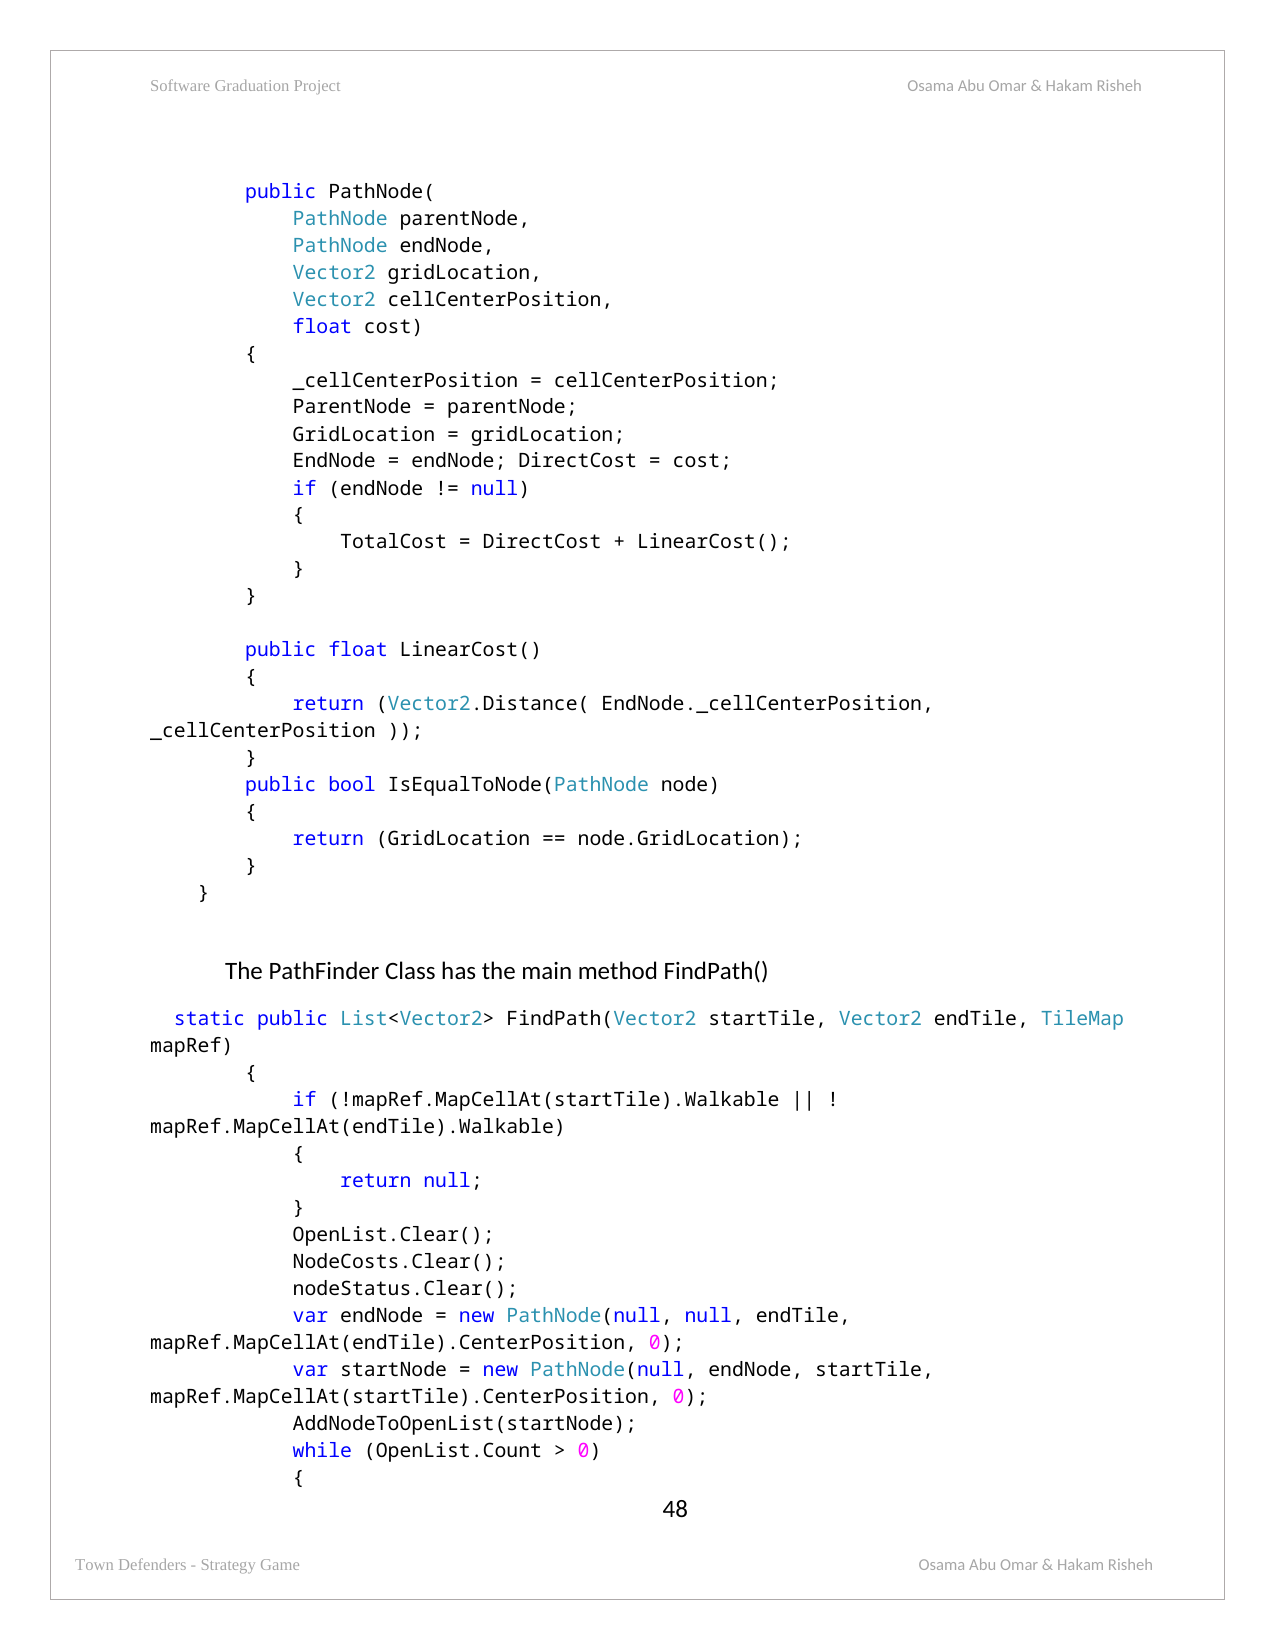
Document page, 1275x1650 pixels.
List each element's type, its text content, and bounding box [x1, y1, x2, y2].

text return null; [150, 1166, 1125, 1193]
text } [150, 555, 1125, 582]
text GridLocation = gridLocation; [150, 420, 1125, 447]
text { [150, 1463, 1125, 1490]
text float cost) [150, 312, 1125, 339]
text static public List<Vector2> FindPath(Vector2 startTile, Vector2 endTile, TileMap mapRef) [150, 1004, 1125, 1058]
text return (GridLocation == node.GridLocation); [150, 824, 1125, 851]
text { [150, 339, 1125, 366]
text } [150, 582, 1125, 609]
text } [150, 743, 1125, 771]
text { [150, 797, 1125, 824]
text public float LinearCost() [150, 636, 1125, 663]
text var endNode = new PathNode(null, null, endTile, mapRef.MapCellAt(endTile).CenterPosition, 0); [150, 1301, 1125, 1355]
text if (!mapRef.MapCellAt(startTile).Walkable || !mapRef.MapCellAt(endTile).Walkable) [150, 1086, 1125, 1139]
text { [150, 663, 1125, 689]
text return (Vector2.Distance( EndNode._cellCenterPosition, _cellCenterPosition )); [150, 689, 1125, 743]
text OpenList.Clear(); [150, 1220, 1125, 1247]
text public PathNode( [150, 177, 1125, 204]
text } [150, 878, 1125, 905]
text _cellCenterPosition = cellCenterPosition; [150, 366, 1125, 393]
text } [150, 851, 1125, 878]
text while (OpenList.Count > 0) [150, 1436, 1125, 1463]
text PathNode parentNode, [150, 204, 1125, 231]
text TotalCost = DirectCost + LinearCost(); [150, 528, 1125, 555]
text PathNode endNode, [150, 231, 1125, 258]
text NodeCosts.Clear(); [150, 1247, 1125, 1274]
text { [150, 501, 1125, 528]
text { [150, 1139, 1125, 1166]
text Vector2 gridLocation, [150, 258, 1125, 285]
text var startNode = new PathNode(null, endNode, startTile, mapRef.MapCellAt(startTile).CenterPosition, 0); [150, 1355, 1125, 1409]
text The PathFinder Class has the main method FindPath() [150, 955, 1125, 986]
text ParentNode = parentNode; [150, 393, 1125, 420]
text EndNode = endNode; DirectCost = cost; [150, 447, 1125, 474]
text AddNodeToOpenList(startNode); [150, 1409, 1125, 1436]
text nodeStatus.Clear(); [150, 1274, 1125, 1301]
text } [150, 1193, 1125, 1220]
text if (endNode != null) [150, 474, 1125, 501]
text public bool IsEqualToNode(PathNode node) [150, 771, 1125, 797]
text Vector2 cellCenterPosition, [150, 285, 1125, 312]
text { [150, 1058, 1125, 1086]
